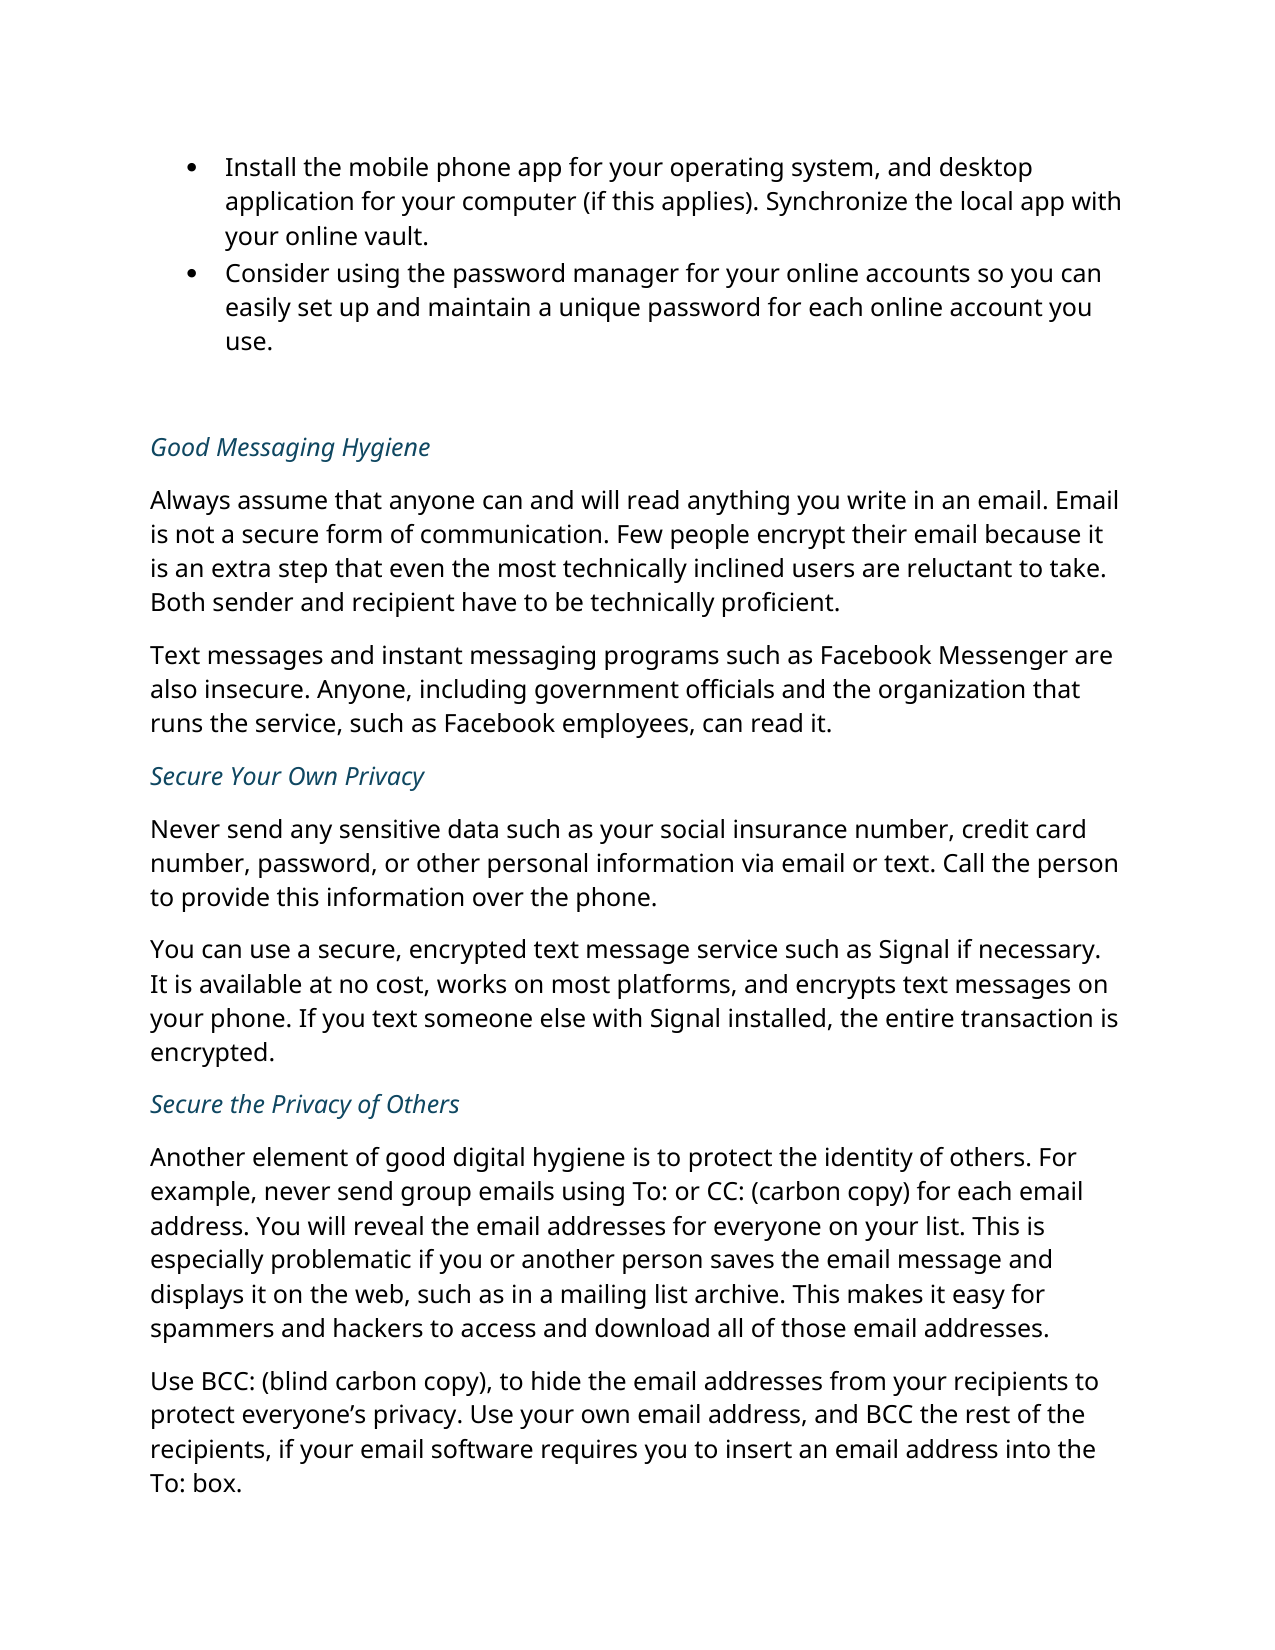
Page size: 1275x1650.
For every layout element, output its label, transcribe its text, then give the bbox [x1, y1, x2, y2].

list Install the mobile phone app for your operating system, and desktop application for your computer (if this applies). Synchronize the local app with your online vault. [187, 150, 1125, 252]
subtitle Good Messaging Hygiene [150, 430, 1125, 464]
text Another element of good digital hygiene is to protect the identity of others. For example, never send group emails using To: or CC: (carbon copy) for each email address. You will reveal the email addresses for everyone on your list. This is especially problematic if you or another person saves the email message and displays it on the web, such as in a mailing list archive. This makes it easy for spammers and hackers to access and download all of those email addresses. [150, 1140, 1125, 1344]
text Always assume that anyone can and will read anything you write in an email. Email is not a secure form of communication. Few people encrypt their email because it is an extra step that even the most technically inclined users are reluctant to take. Both sender and recipient have to be technically proficient. [150, 482, 1125, 619]
text Text messages and instant messaging programs such as Facebook Messenger are also insecure. Anyone, including government officials and the organization that runs the service, such as Facebook employees, can read it. [150, 637, 1125, 740]
subtitle Secure Your Own Privacy [150, 758, 1125, 792]
text Never send any sensitive data such as your social insurance number, credit card number, password, or other personal information via email or text. Call the person to provide this information over the phone. [150, 811, 1125, 913]
subtitle Secure the Privacy of Others [150, 1087, 1125, 1121]
text You can use a secure, encrypted text message service such as Signal if necessary. It is available at no cost, works on most platforms, and encrypts text messages on your phone. If you text someone else with Signal installed, the entire transaction is encrypted. [150, 932, 1125, 1068]
text Use BCC: (blind carbon copy), to hide the email addresses from your recipients to protect everyone’s privacy. Use your own email address, and BCC the rest of the recipients, if your email software requires you to insert an email address into the To: box. [150, 1363, 1125, 1499]
list Consider using the password manager for your online accounts so you can easily set up and maintain a unique password for each online account you use. [187, 256, 1125, 358]
